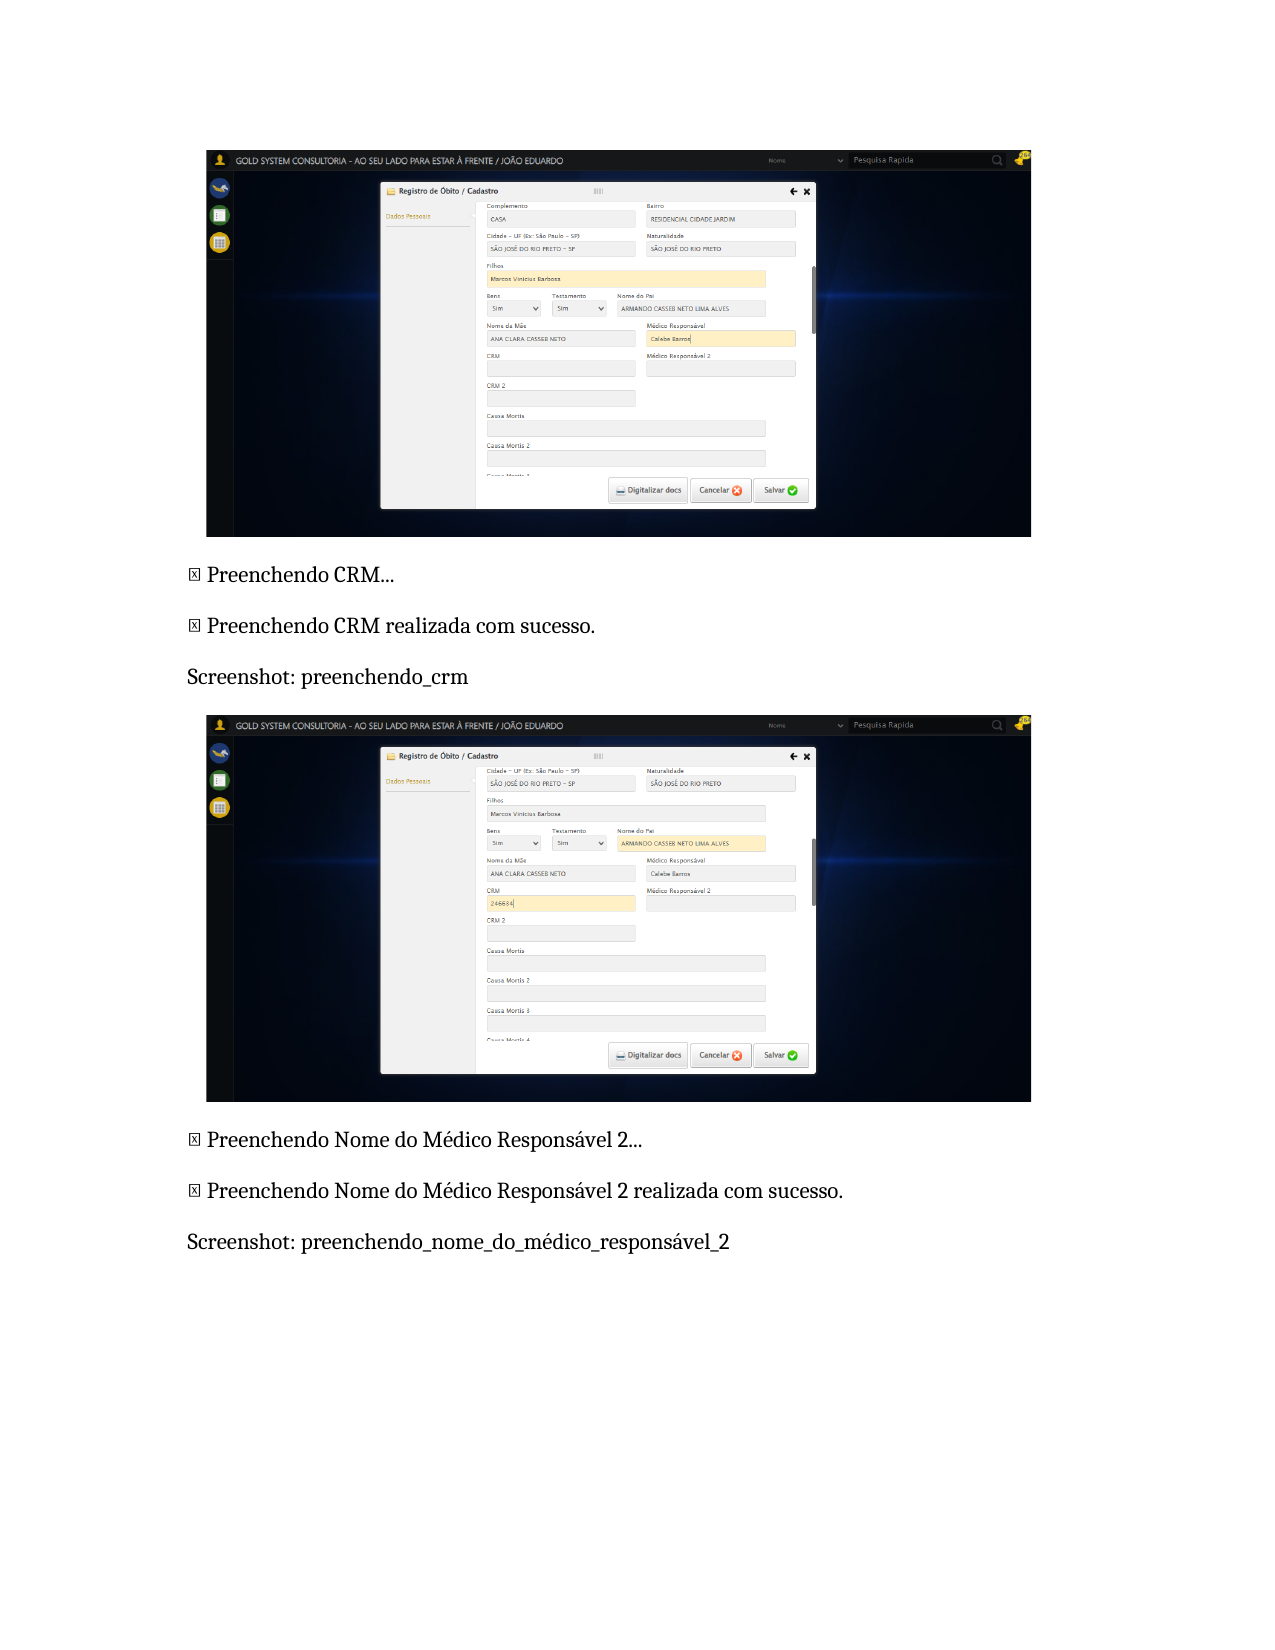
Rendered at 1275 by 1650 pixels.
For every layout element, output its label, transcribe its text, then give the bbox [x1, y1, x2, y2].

picture [206, 715, 1032, 1102]
picture [206, 150, 1032, 537]
text Screenshot: preenchendo_nome_do_médico_responsável_2 [187, 1229, 1087, 1255]
text Screenshot: preenchendo_crm [187, 664, 1087, 690]
text ✅ Preenchendo Nome do Médico Responsável 2 realizada com sucesso. [187, 1178, 1087, 1204]
text 🔄 Preenchendo Nome do Médico Responsável 2... [187, 1127, 1087, 1153]
text 🔄 Preenchendo CRM... [187, 562, 1087, 588]
text ✅ Preenchendo CRM realizada com sucesso. [187, 613, 1087, 639]
